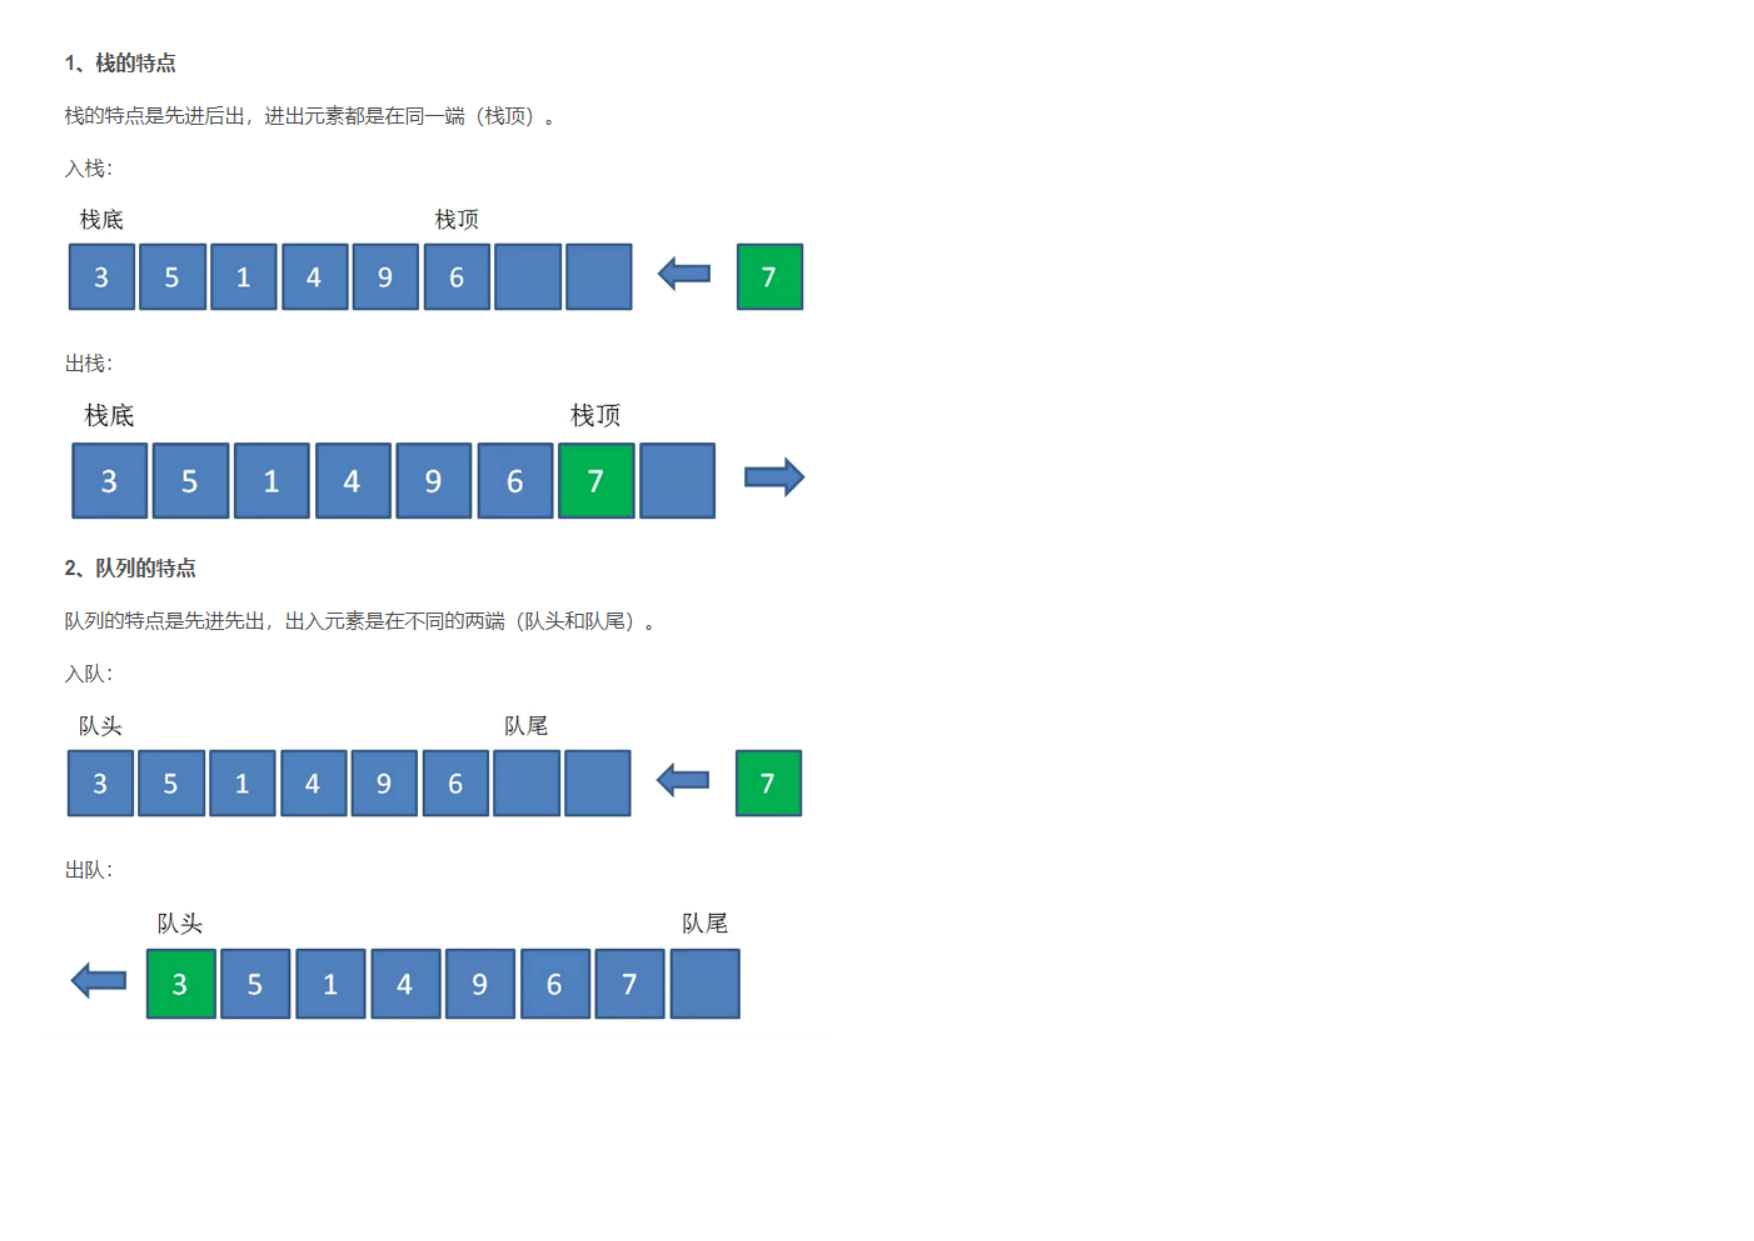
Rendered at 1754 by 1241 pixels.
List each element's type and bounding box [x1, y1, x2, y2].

picture [44, 35, 832, 1039]
